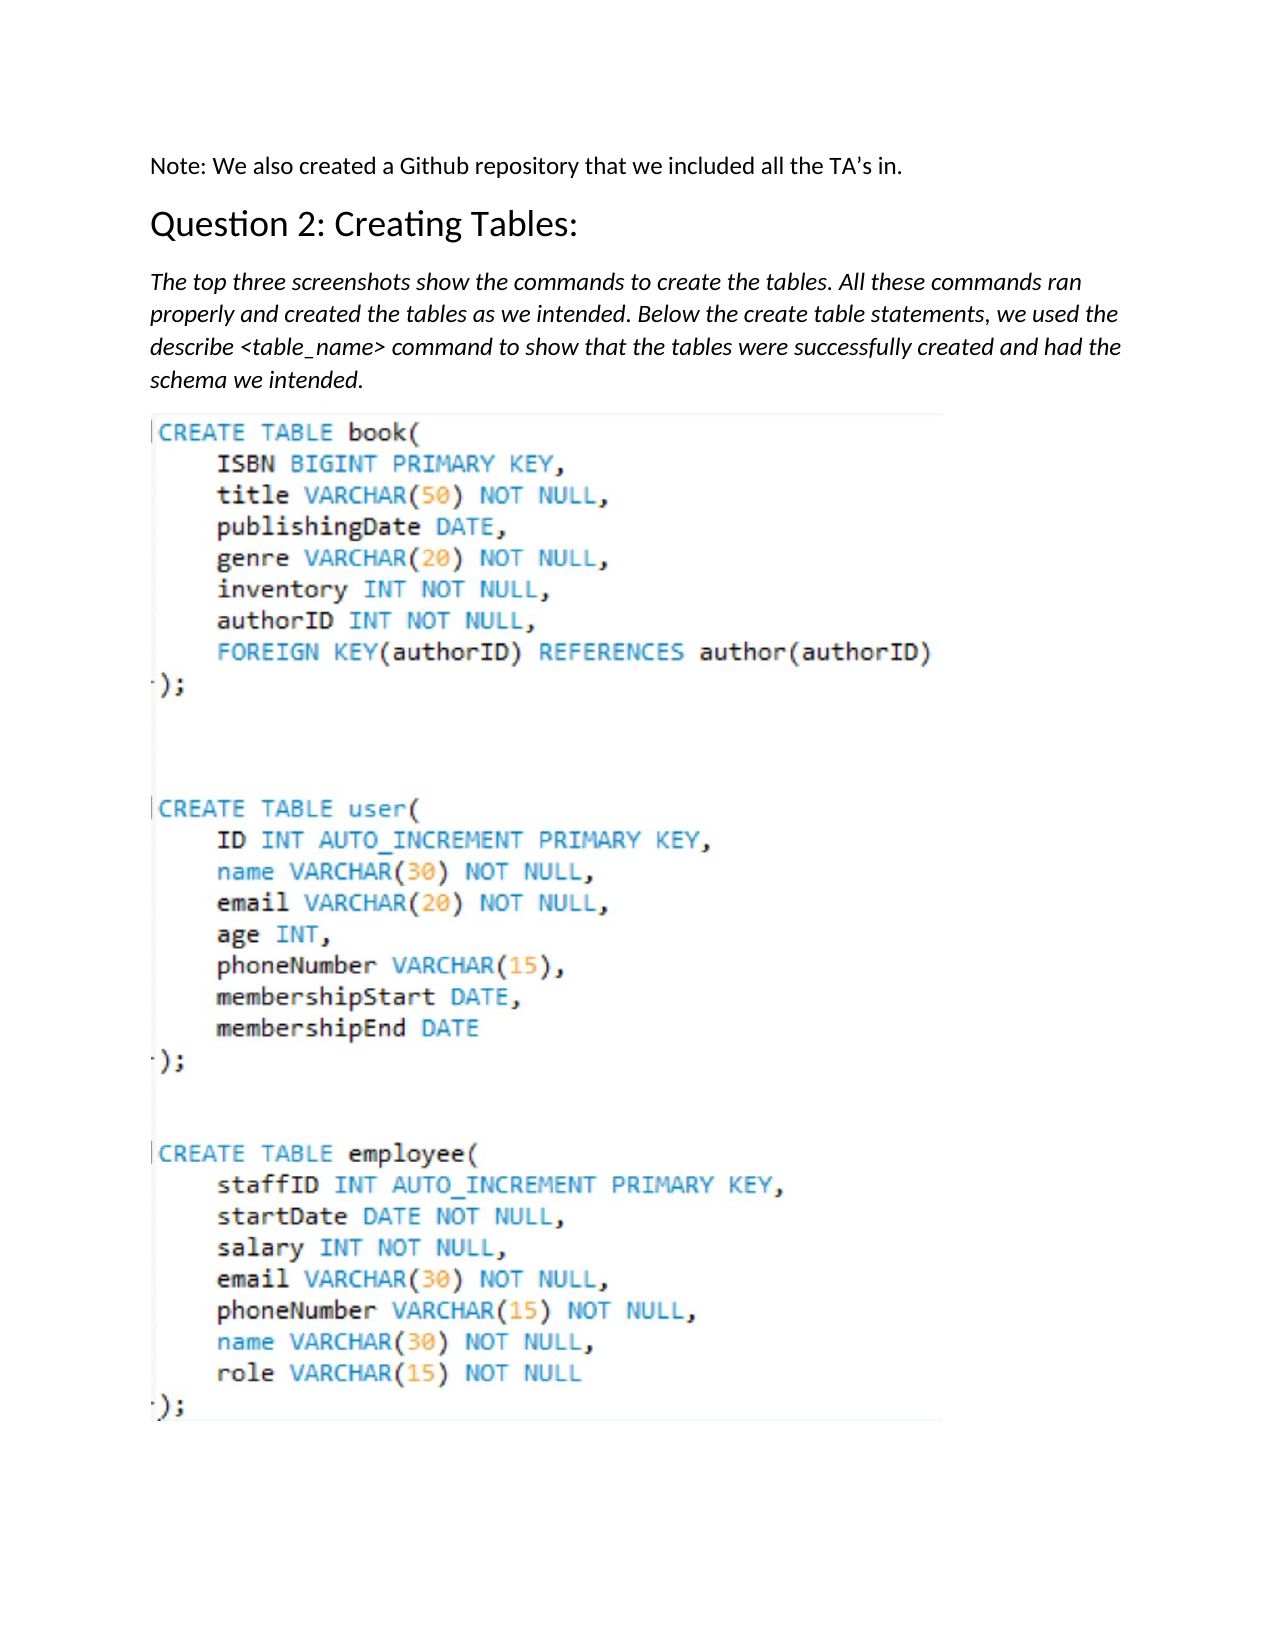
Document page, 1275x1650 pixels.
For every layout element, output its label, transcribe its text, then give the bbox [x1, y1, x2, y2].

text The top three screenshots show the commands to create the tables. All these commands ran properly and created the tables as we intended. Below the create table statements, we used the describe <table_name> command to show that the tables were successfully created and had the schema we intended. [150, 266, 1125, 395]
text Question 2: Creating Tables: [150, 199, 1125, 245]
text Note: We also created a Github repository that we included all the TA’s in. [150, 150, 1125, 181]
picture [151, 413, 943, 1421]
